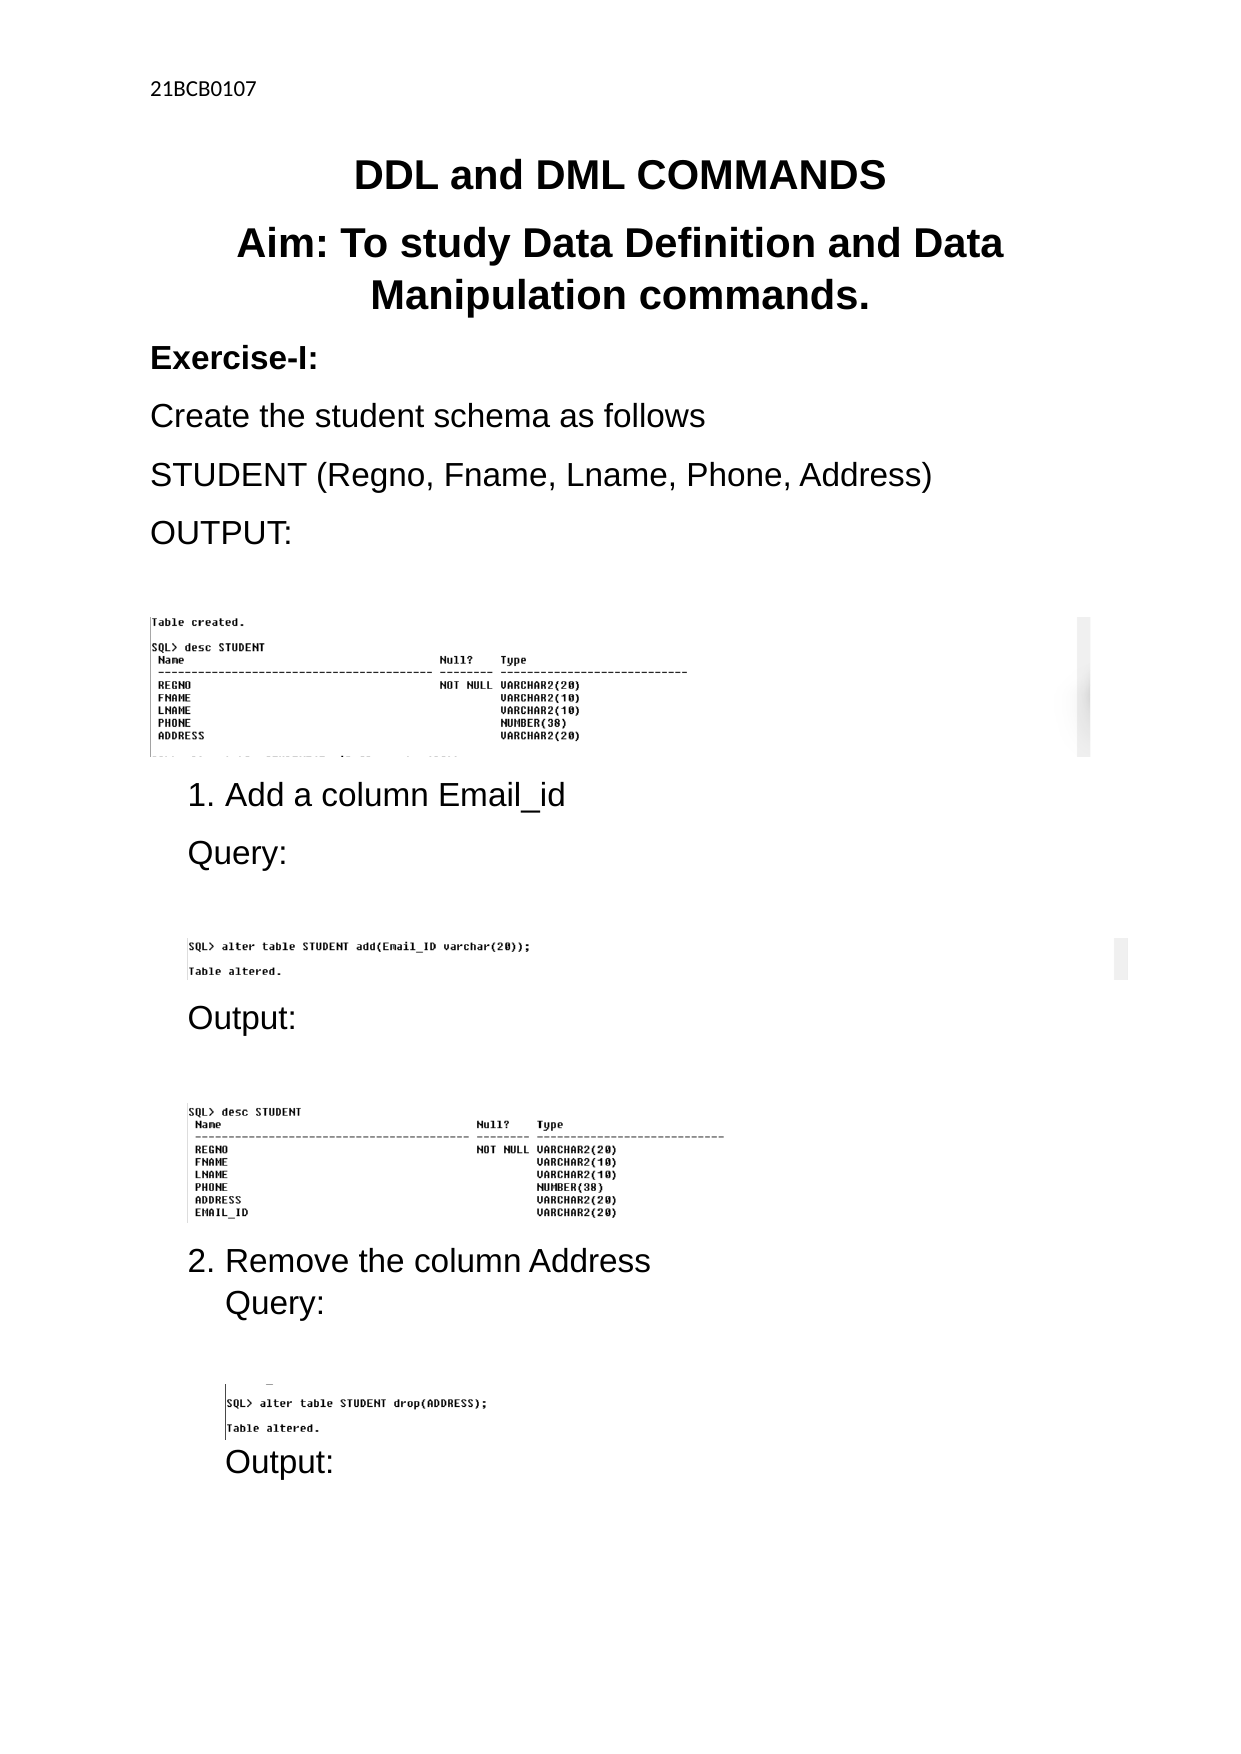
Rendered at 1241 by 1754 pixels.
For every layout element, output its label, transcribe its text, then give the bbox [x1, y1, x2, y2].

text OUTPUT: [150, 513, 1090, 551]
text Output: [187, 998, 1090, 1037]
text DDL and DML COMMANDS [150, 150, 1090, 198]
text Create the student schema as follows [150, 396, 1090, 435]
picture [187, 938, 1128, 980]
text Exercise-I: [150, 338, 1090, 377]
picture [225, 1384, 540, 1440]
text Query: [187, 833, 1090, 871]
list Output: [225, 1442, 1090, 1480]
text Aim: To study Data Definition and Data Manipulation commands. [150, 218, 1090, 318]
list Query: [225, 1283, 1090, 1321]
text STUDENT (Regno, Fname, Lname, Phone, Address) [150, 454, 1090, 493]
list Add a column Email_id [187, 775, 1090, 813]
list Remove the column Address [187, 1241, 1090, 1280]
picture [150, 617, 1091, 757]
picture [187, 1103, 753, 1223]
